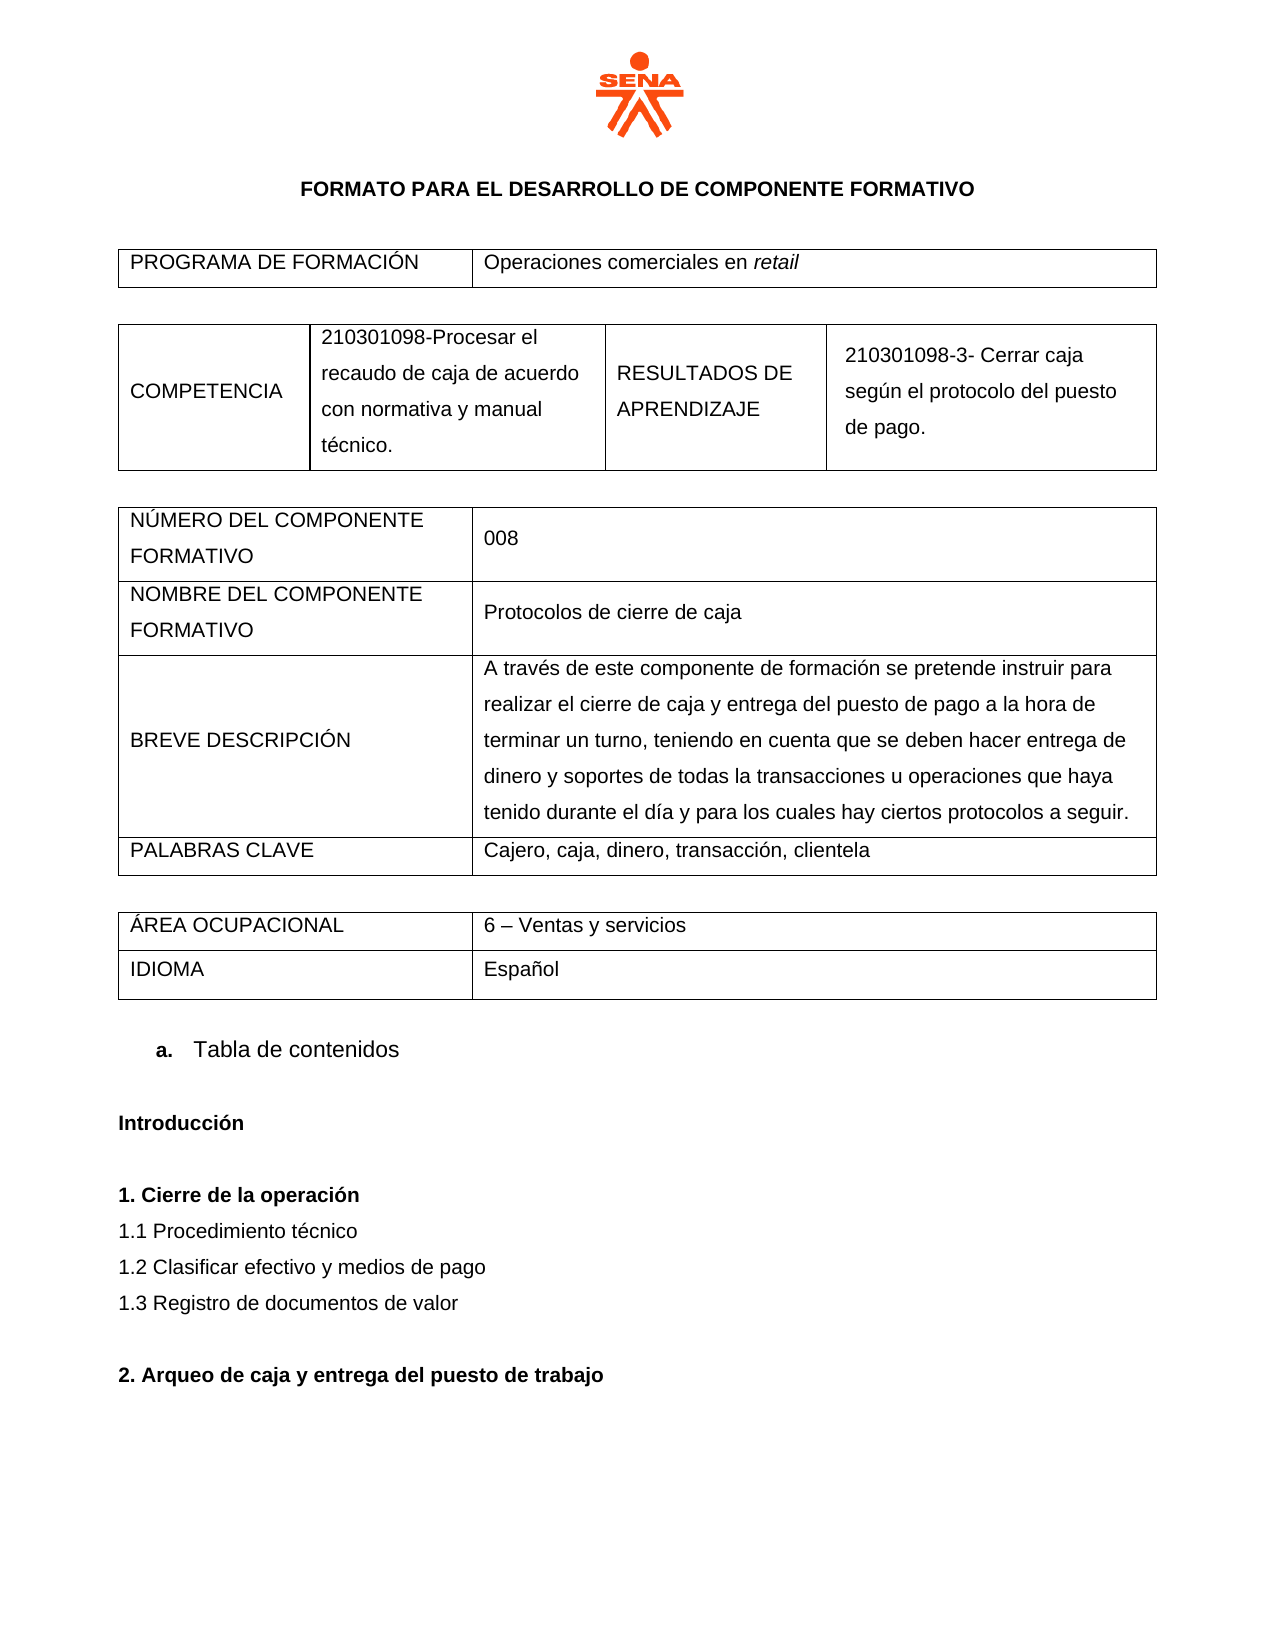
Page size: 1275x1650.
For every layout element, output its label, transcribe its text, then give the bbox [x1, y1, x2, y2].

table_cell IDIOMA [119, 951, 472, 999]
text FORMATO PARA EL DESARROLLO DE COMPONENTE FORMATIVO [118, 177, 1157, 201]
table_header ÁREA OCUPACIONAL [119, 913, 472, 950]
picture [585, 48, 690, 142]
table_cell Protocolos de cierre de caja [473, 582, 1156, 655]
text 1.2 Clasificar efectivo y medios de pago [118, 1255, 1157, 1279]
text 1.1 Procedimiento técnico [118, 1219, 1157, 1243]
table_cell NOMBRE DEL COMPONENTE FORMATIVO [119, 582, 472, 655]
table_cell A través de este componente de formación se pretende instruir para realizar el cierre de caja y entrega del puesto de pago a la hora de terminar un turno, teniendo en cuenta que se deben hacer entrega de dinero y soportes de todas la transacciones u operaciones que haya tenido durante el día y para los cuales hay ciertos protocolos a seguir. [473, 656, 1156, 837]
table_cell Cajero, caja, dinero, transacción, clientela [473, 838, 1156, 875]
text Introducción [118, 1111, 1157, 1135]
table_cell BREVE DESCRIPCIÓN [119, 656, 472, 837]
table_cell Español [473, 951, 1156, 999]
table_header RESULTADOS DE APRENDIZAJE [606, 325, 826, 470]
table_header Operaciones comerciales en retail [473, 250, 1156, 287]
text 1.3 Registro de documentos de valor [118, 1291, 1157, 1315]
text 1. Cierre de la operación [118, 1183, 1157, 1207]
table_header 210301098-Procesar el recaudo de caja de acuerdo con normativa y manual técnico. [311, 325, 605, 470]
table_cell PALABRAS CLAVE [119, 838, 472, 875]
table_header 210301098-3- Cerrar caja según el protocolo del puesto de pago. [827, 325, 1156, 470]
table_header COMPETENCIA [119, 325, 309, 470]
table_header NÚMERO DEL COMPONENTE FORMATIVO [119, 508, 472, 581]
text 2. Arqueo de caja y entrega del puesto de trabajo [118, 1363, 1157, 1387]
table_header 6 – Ventas y servicios [473, 913, 1156, 950]
table_header 008 [473, 508, 1156, 581]
table_header PROGRAMA DE FORMACIÓN [119, 250, 472, 287]
